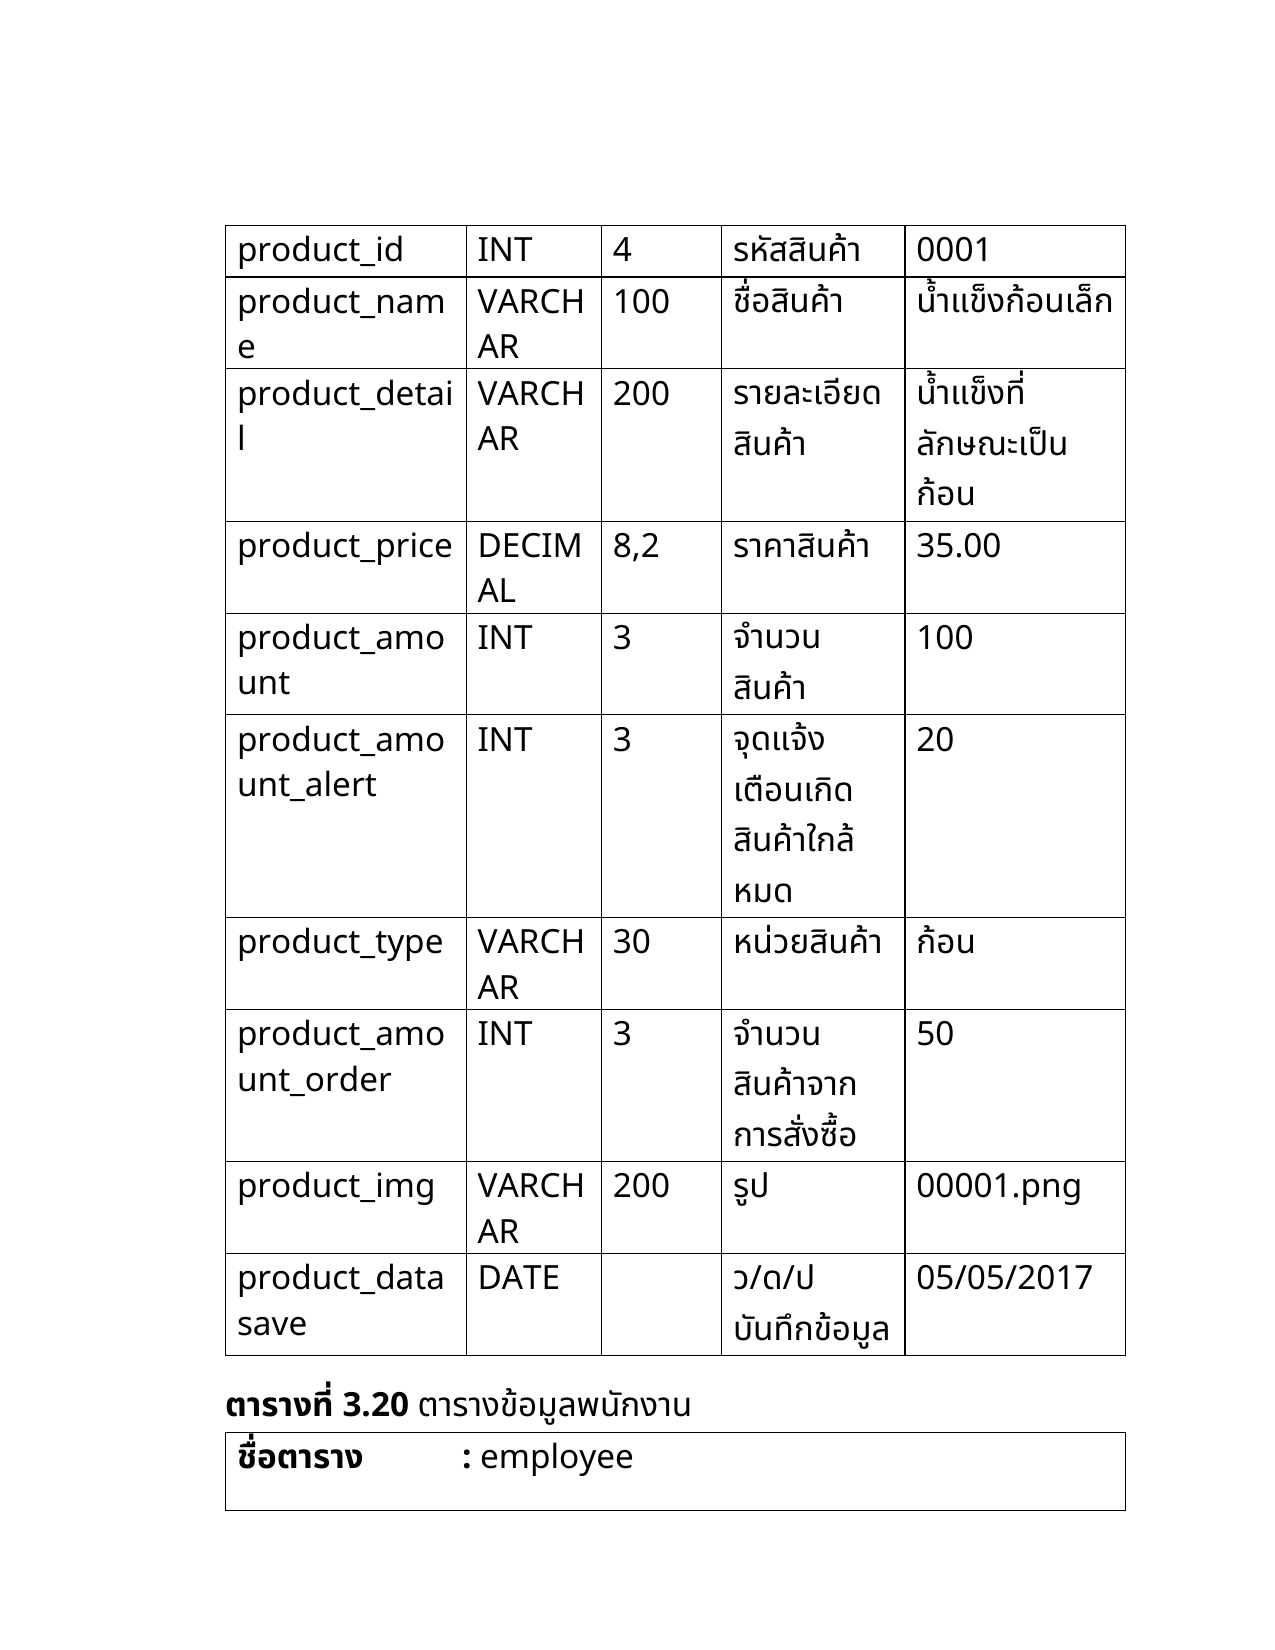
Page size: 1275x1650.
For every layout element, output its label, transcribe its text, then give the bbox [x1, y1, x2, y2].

table_cell 35.00 [906, 522, 1125, 612]
table_cell 3 [602, 614, 721, 714]
table_cell 0001 [906, 226, 1125, 276]
table_cell 20 [906, 715, 1125, 917]
text ตารางที่ 3.20 ตารางข้อมูลพนักงาน [225, 1381, 1125, 1432]
table_cell จุดแจ้งเตือนเกิดสินค้าใกล้หมด [722, 715, 904, 917]
table_cell INT [467, 614, 601, 714]
table_cell จำนวนสินค้า [722, 614, 904, 714]
table_cell 3 [602, 1010, 721, 1161]
table_cell ราคาสินค้า [722, 522, 904, 612]
table_cell รหัสสินค้า [722, 226, 904, 276]
table_cell INT [467, 715, 601, 917]
table_cell product_price [226, 522, 466, 612]
table_cell INT [467, 226, 601, 276]
table_cell รูป [722, 1162, 904, 1253]
table_cell 8,2 [602, 522, 721, 612]
table_cell DATE [467, 1254, 601, 1355]
table_cell product_amount_alert [226, 715, 466, 917]
table_cell จำนวนสินค้าจากการสั่งซื้อ [722, 1010, 904, 1161]
table_cell product_name [226, 278, 466, 368]
table_cell product_id [226, 226, 466, 276]
table_cell หน่วยสินค้า [722, 918, 904, 1009]
table_cell น้ำแข็งที่ลักษณะเป็นก้อน [906, 369, 1125, 521]
table_cell ว/ด/ป บันทึกข้อมูล [722, 1254, 904, 1355]
table_cell [602, 1254, 721, 1355]
table_cell 30 [602, 918, 721, 1009]
table_cell 100 [602, 278, 721, 368]
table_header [226, 1433, 1125, 1510]
table_cell product_datasave [226, 1254, 466, 1355]
table_cell 50 [906, 1010, 1125, 1161]
table_cell ชื่อสินค้า [722, 278, 904, 368]
table_cell INT [467, 1010, 601, 1161]
table_cell product_img [226, 1162, 466, 1253]
table_cell 05/05/2017 [906, 1254, 1125, 1355]
table_cell VARCHAR [467, 1162, 601, 1253]
table_cell 200 [602, 1162, 721, 1253]
table_cell 200 [602, 369, 721, 521]
table_cell product_type [226, 918, 466, 1009]
table_cell 100 [906, 614, 1125, 714]
table_cell DECIMAL [467, 522, 601, 612]
table_cell VARCHAR [467, 278, 601, 368]
table_cell product_detail [226, 369, 466, 521]
table_cell VARCHAR [467, 369, 601, 521]
table_cell น้ำแข็งก้อนเล็ก [906, 278, 1125, 368]
table_cell 4 [602, 226, 721, 276]
table_cell รายละเอียดสินค้า [722, 369, 904, 521]
table_cell product_amount [226, 614, 466, 714]
table_cell 3 [602, 715, 721, 917]
table_cell product_amount_order [226, 1010, 466, 1161]
table_cell VARCHAR [467, 918, 601, 1009]
table_cell 00001.png [906, 1162, 1125, 1253]
table_cell ก้อน [906, 918, 1125, 1009]
